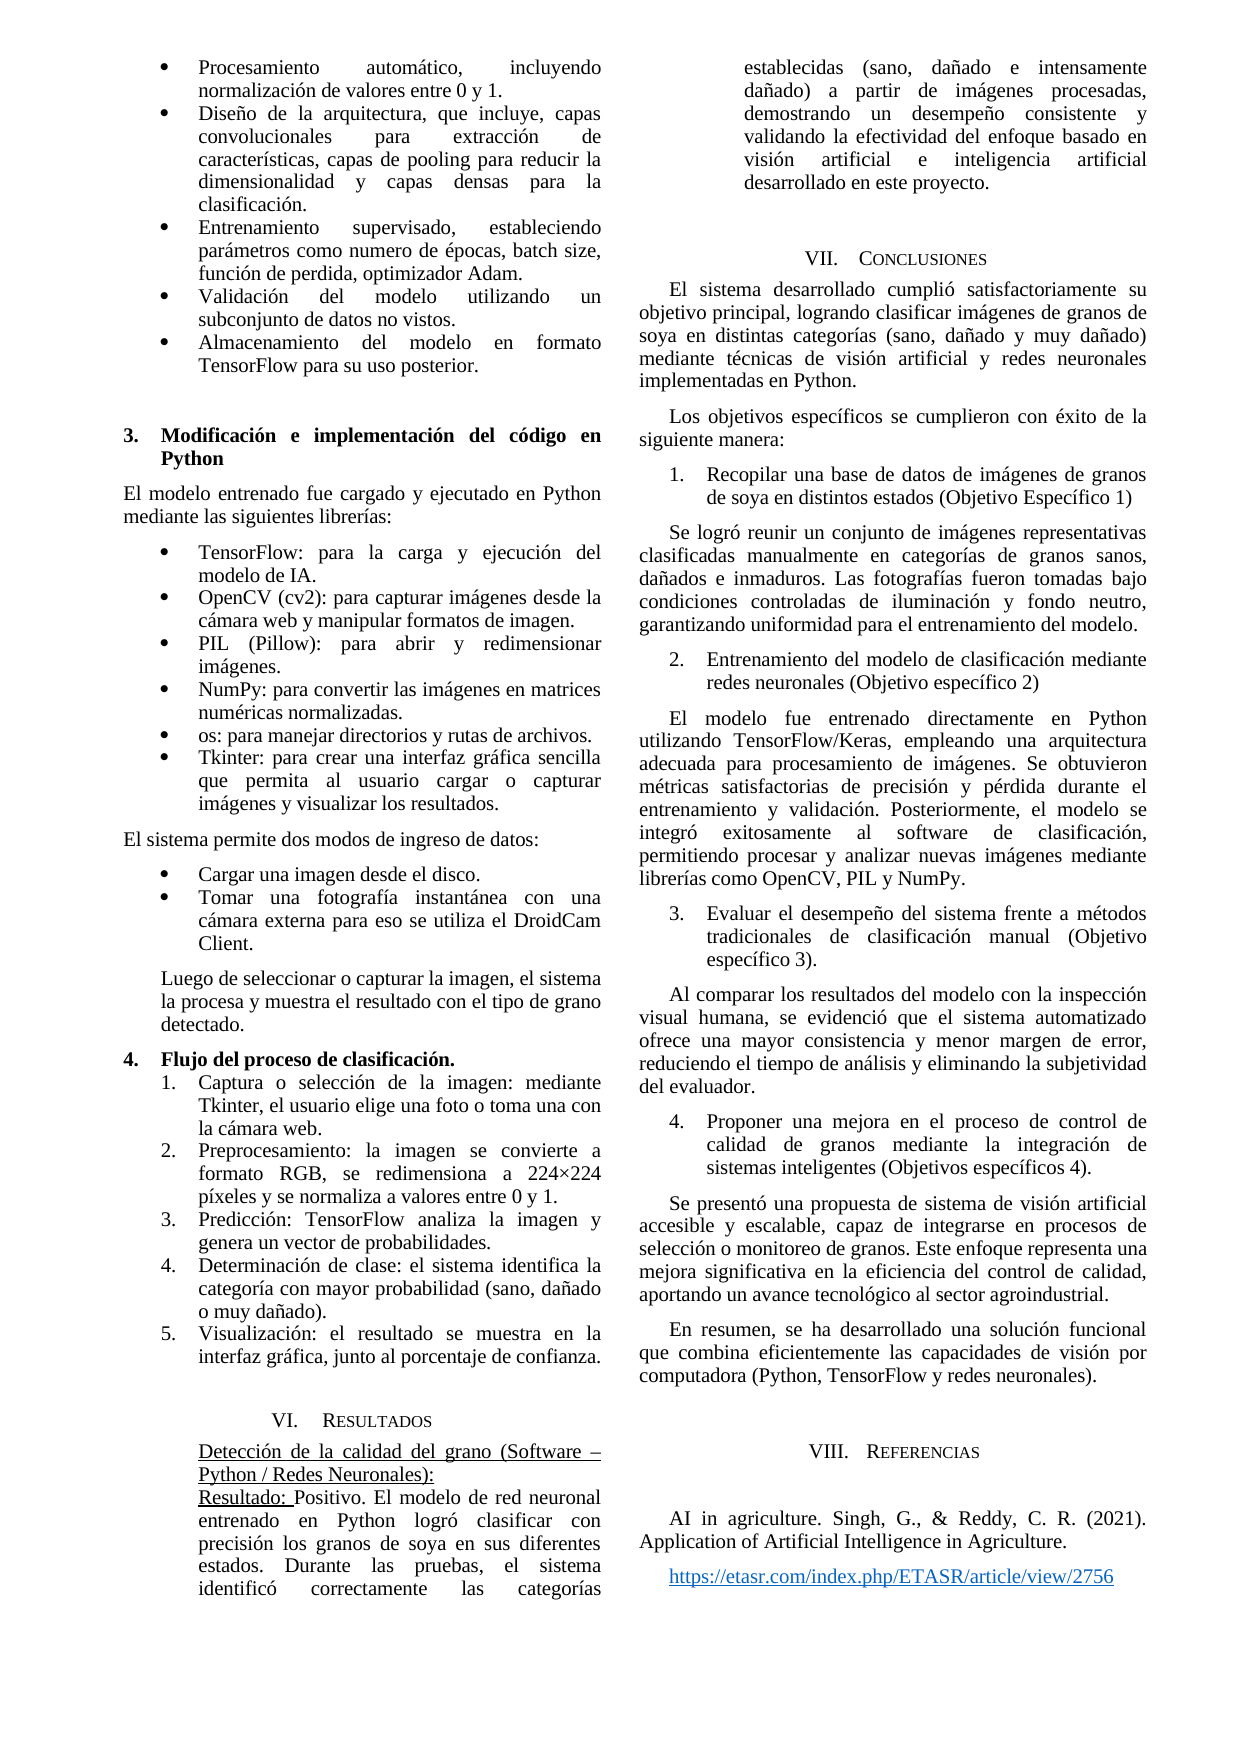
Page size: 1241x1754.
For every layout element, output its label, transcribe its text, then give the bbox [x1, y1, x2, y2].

text https://etasr.com/index.php/ETASR/article/view/2756 [639, 1565, 1147, 1588]
list Captura o selección de la imagen: mediante Tkinter, el usuario elige una foto o toma una con la cámara web. [161, 1071, 601, 1139]
text El sistema desarrollado cumplió satisfactoriamente su objetivo principal, logrando clasificar imágenes de granos de soya en distintas categorías (sano, dañado y muy dañado) mediante técnicas de visión artificial y redes neuronales implementadas en Python. [639, 278, 1147, 392]
list Detección de la calidad del grano (Software – Python / Redes Neuronales): [198, 1461, 601, 1486]
list OpenCV (cv2): para capturar imágenes desde la cámara web y manipular formatos de imagen. [161, 587, 601, 632]
list Determinación de clase: el sistema identifica la categoría con mayor probabilidad (sano, dañado o muy dañado). [161, 1254, 601, 1323]
list Tomar una fotografía instantánea con una cámara externa para eso se utiliza el DroidCam Client. [161, 886, 601, 954]
text El modelo entrenado fue cargado y ejecutado en Python mediante las siguientes librerías: [123, 483, 601, 528]
text Luego de seleccionar o capturar la imagen, el sistema la procesa y muestra el resultado con el tipo de grano detectado. [161, 967, 601, 1036]
subtitle Referencias [639, 1439, 1147, 1463]
list Preprocesamiento: la imagen se convierte a formato RGB, se redimensiona a 224×224 píxeles y se normaliza a valores entre 0 y 1. [161, 1139, 601, 1208]
list Validación del modelo utilizando un subconjunto de datos no vistos. [161, 285, 601, 331]
text Al comparar los resultados del modelo con la inspección visual humana, se evidenció que el sistema automatizado ofrece una mayor consistencia y menor margen de error, reduciendo el tiempo de análisis y eliminando la subjetividad del evaluador. [639, 983, 1147, 1098]
text Se logró reunir un conjunto de imágenes representativas clasificadas manualmente en categorías de granos sanos, dañados e inmaduros. Las fotografías fueron tomadas bajo condiciones controladas de iluminación y fondo neutro, garantizando uniformidad para el entrenamiento del modelo. [639, 521, 1147, 636]
text Se presentó una propuesta de sistema de visión artificial accesible y escalable, capaz de integrarse en procesos de selección o monitoreo de granos. Este enfoque representa una mejora significativa en la eficiencia del control de calidad, aportando un avance tecnológico al sector agroindustrial. [639, 1192, 1147, 1306]
text En resumen, se ha desarrollado una solución funcional que combina eficientemente las capacidades de visión por computadora (Python, TensorFlow y redes neuronales). [639, 1319, 1147, 1387]
list Procesamiento automático, incluyendo normalización de valores entre 0 y 1. [161, 56, 601, 102]
text El modelo fue entrenado directamente en Python utilizando TensorFlow/Keras, empleando una arquitectura adecuada para procesamiento de imágenes. Se obtuvieron métricas satisfactorias de precisión y pérdida durante el entrenamiento y validación. Posteriormente, el modelo se integró exitosamente al software de clasificación, permitiendo procesar y analizar nuevas imágenes mediante librerías como OpenCV, PIL y NumPy. [639, 707, 1147, 890]
subtitle Conclusiones [639, 246, 1147, 270]
list Modificación e implementación del código en Python [123, 424, 601, 470]
list Diseño de la arquitectura, que incluye, capas convolucionales para extracción de características, capas de pooling para reducir la dimensionalidad y capas densas para la clasificación. [161, 102, 601, 216]
text Los objetivos específicos se cumplieron con éxito de la siguiente manera: [639, 405, 1147, 451]
list Almacenamiento del modelo en formato TensorFlow para su uso posterior. [161, 331, 601, 377]
list Entrenamiento supervisado, estableciendo parámetros como numero de épocas, batch size, función de perdida, optimizador Adam. [161, 216, 601, 285]
list Evaluar el desempeño del sistema frente a métodos tradicionales de clasificación manual (Objetivo específico 3). [669, 902, 1147, 971]
list Cargar una imagen desde el disco. [161, 863, 601, 886]
list NumPy: para convertir las imágenes en matrices numéricas normalizadas. [161, 678, 601, 724]
list Tkinter: para crear una interfaz gráfica sencilla que permita al usuario cargar o capturar imágenes y visualizar los resultados. [161, 747, 601, 815]
list Entrenamiento del modelo de clasificación mediante redes neuronales (Objetivo específico 2) [669, 648, 1147, 694]
list Resultado: Positivo. El modelo de red neuronal entrenado en Python logró clasificar con precisión los granos de soya en sus diferentes estados. Durante las pruebas, el sistema identificó correctamente las categorías establecidas (sano, dañado e intensamente dañado) a partir de imágenes procesadas, demostrando un desempeño consistente y validando la efectividad del enfoque basado en visión artificial e inteligencia artificial desarrollado en este proyecto. [198, 1486, 601, 1600]
list PIL (Pillow): para abrir y redimensionar imágenes. [161, 632, 601, 678]
list TensorFlow: para la carga y ejecución del modelo de IA. [161, 541, 601, 587]
list Visualización: el resultado se muestra en la interfaz gráfica, junto al porcentaje de confianza. [161, 1323, 601, 1368]
subtitle Resultados [93, 1408, 601, 1432]
list Detección de la calidad del grano (Software – Python / Redes Neuronales): [198, 1440, 601, 1460]
list Proponer una mejora en el proceso de control de calidad de granos mediante la integración de sistemas inteligentes (Objetivos específicos 4). [669, 1111, 1147, 1179]
list Predicción: TensorFlow analiza la imagen y genera un vector de probabilidades. [161, 1208, 601, 1254]
text El sistema permite dos modos de ingreso de datos: [93, 828, 601, 851]
list Recopilar una base de datos de imágenes de granos de soya en distintos estados (Objetivo Específico 1) [669, 463, 1147, 509]
list Flujo del proceso de clasificación. [123, 1048, 601, 1071]
text AI in agriculture. Singh, G., & Reddy, C. R. (2021). Application of Artificial Intelligence in Agriculture. [639, 1507, 1147, 1553]
list os: para manejar directorios y rutas de archivos. [161, 724, 601, 747]
list Resultado: Positivo. El modelo de red neuronal entrenado en Python logró clasificar con precisión los granos de soya en sus diferentes estados. Durante las pruebas, el sistema identificó correctamente las categorías establecidas (sano, dañado e intensamente dañado) a partir de imágenes procesadas, demostrando un desempeño consistente y validando la efectividad del enfoque basado en visión artificial e inteligencia artificial desarrollado en este proyecto. [744, 56, 1147, 194]
